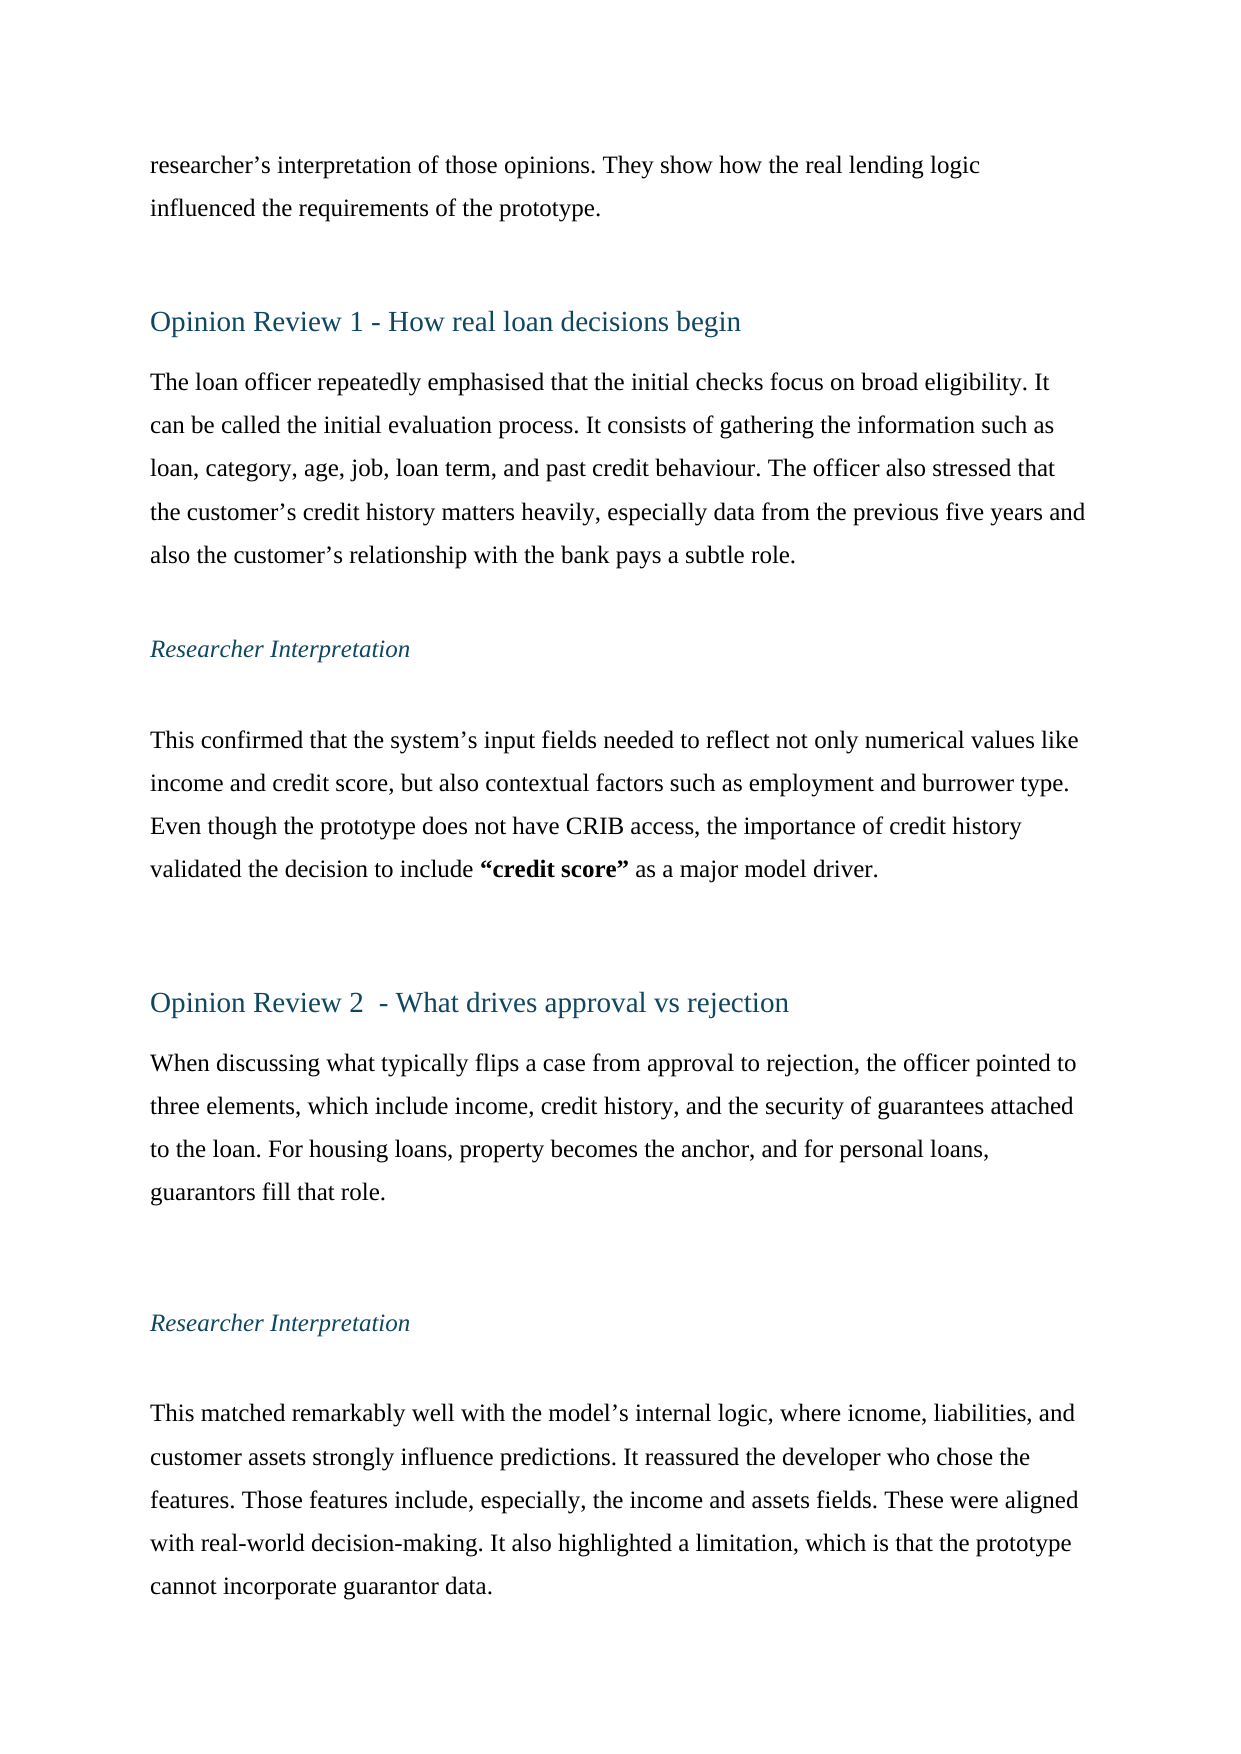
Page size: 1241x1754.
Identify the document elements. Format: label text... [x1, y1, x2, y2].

text This confirmed that the system’s input fields needed to reflect not only numerical values like income and credit score, but also contextual factors such as employment and burrower type. Even though the prototype does not have CRIB access, the importance of credit history validated the decision to include “credit score” as a major model driver. [150, 725, 1090, 883]
subtitle Opinion Review 1 - How real loan decisions begin [150, 304, 1090, 338]
subtitle Researcher Interpretation [150, 634, 1090, 663]
text The loan officer repeatedly emphasised that the initial checks focus on broad eligibility. It can be called the initial evaluation process. It consists of gathering the information such as loan, category, age, job, loan term, and past credit behaviour. The officer also stressed that the customer’s credit history matters heavily, especially data from the previous five years and also the customer’s relationship with the bank pays a subtle role. [150, 367, 1090, 568]
subtitle Opinion Review 2 - What drives approval vs rejection [150, 985, 1090, 1018]
text This matched remarkably well with the model’s internal logic, where icnome, liabilities, and customer assets strongly influence predictions. It reassured the developer who chose the features. Those features include, especially, the income and assets fields. These were aligned with real-world decision-making. It also highlighted a limitation, which is that the prototype cannot incorporate guarantor data. [150, 1398, 1090, 1600]
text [150, 150, 1090, 222]
subtitle Researcher Interpretation [150, 1308, 1090, 1337]
text When discussing what typically flips a case from approval to rejection, the officer pointed to three elements, which include income, credit history, and the security of guarantees attached to the loan. For housing loans, property becomes the anchor, and for personal loans, guarantors fill that role. [150, 1048, 1090, 1206]
